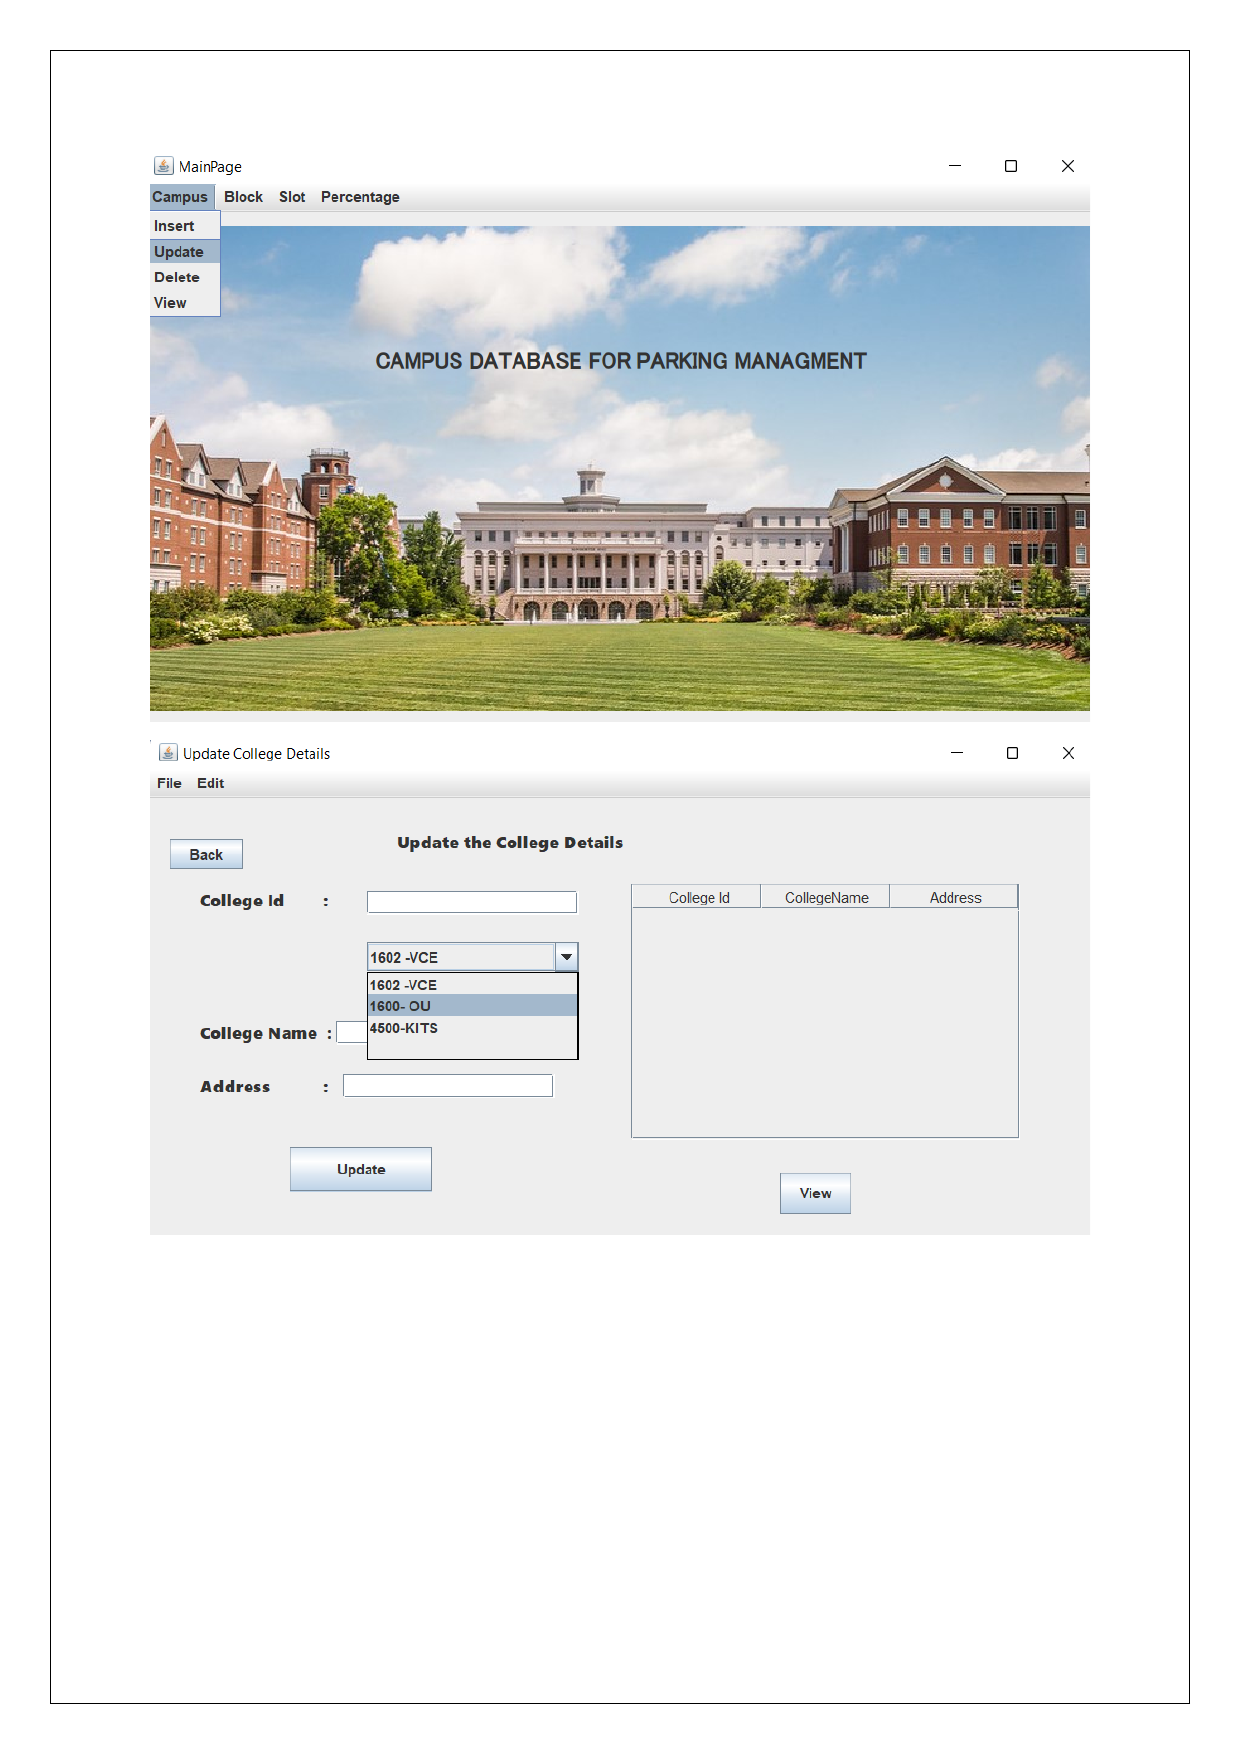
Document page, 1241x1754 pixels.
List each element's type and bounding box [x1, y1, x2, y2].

picture [150, 150, 1091, 722]
picture [150, 740, 1091, 1235]
